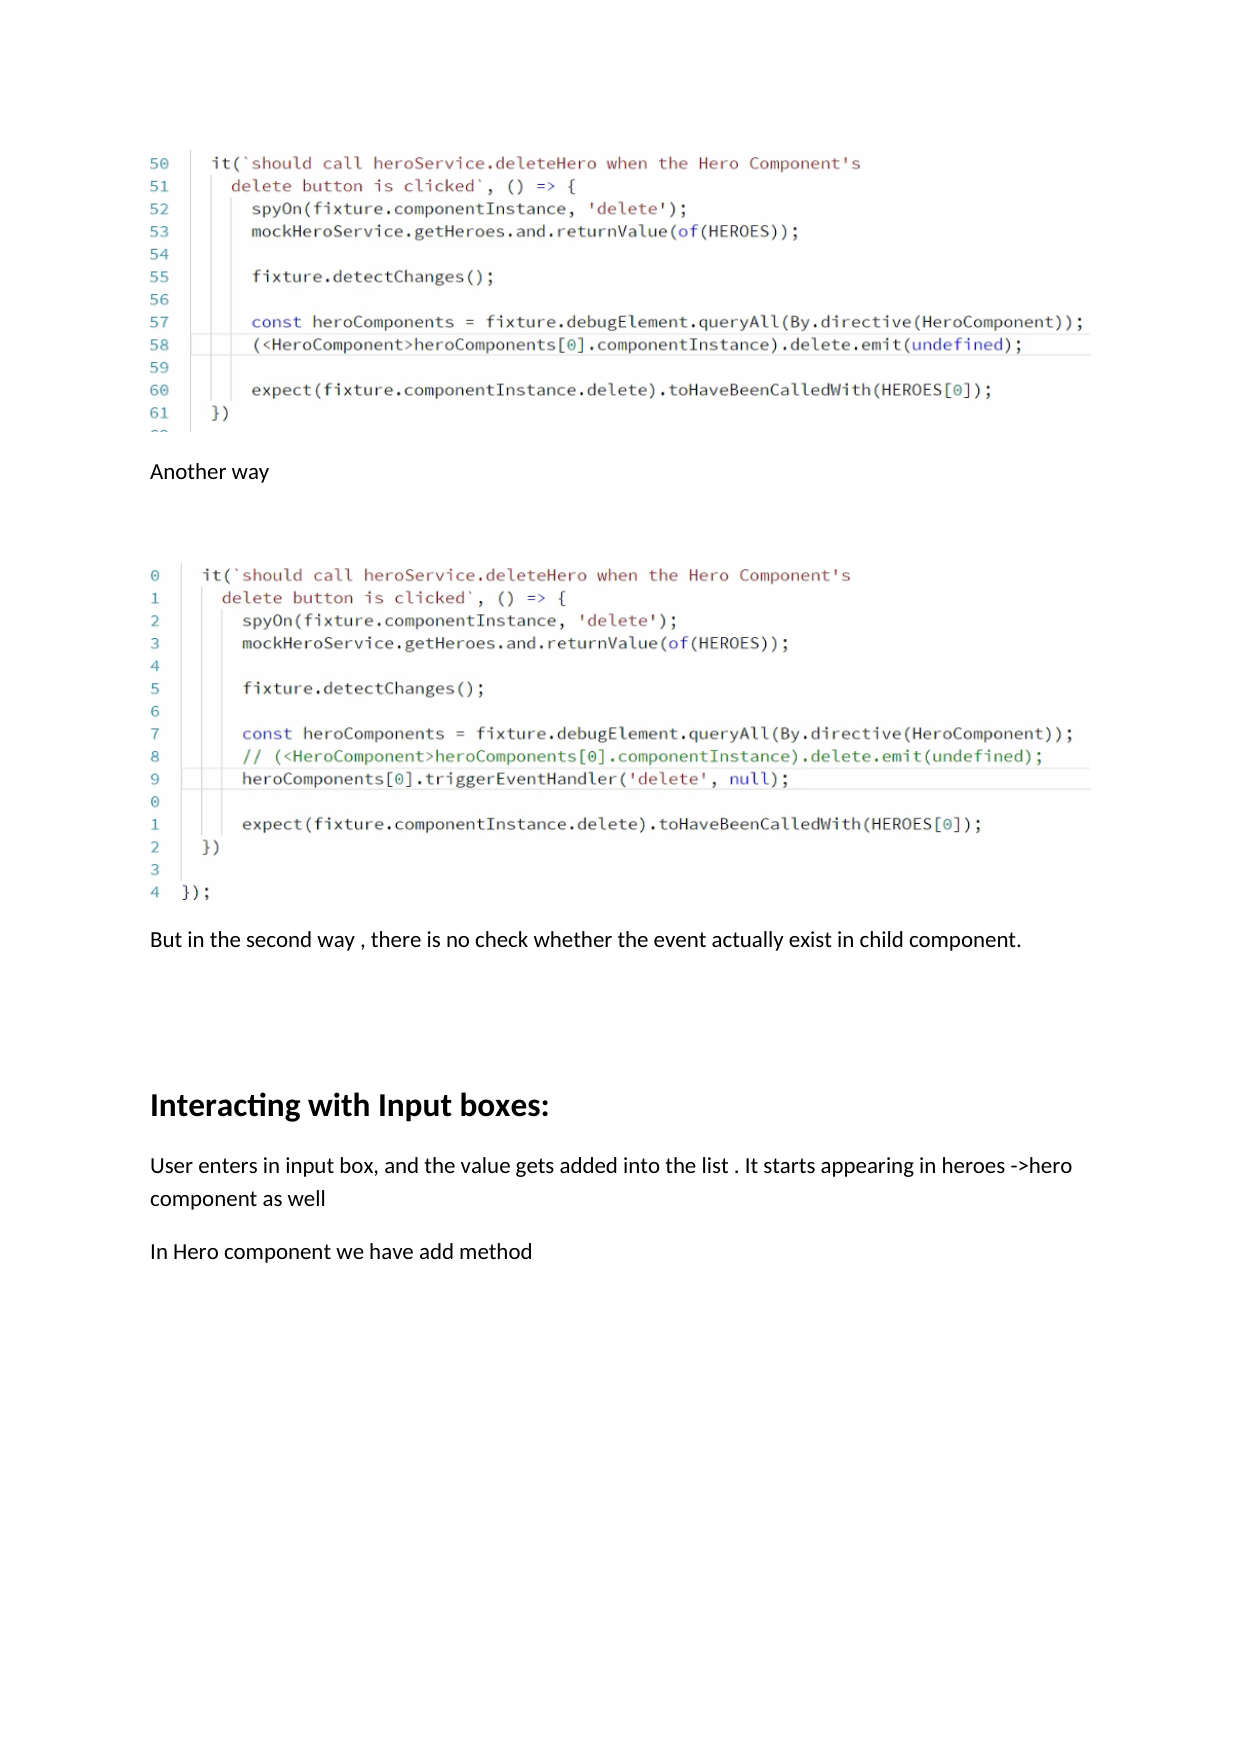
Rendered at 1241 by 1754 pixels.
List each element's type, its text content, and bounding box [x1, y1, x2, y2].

picture [150, 563, 1091, 900]
picture [150, 150, 1091, 432]
text Interacting with Input boxes: [150, 1084, 1090, 1125]
text In Hero component we have add method [150, 1237, 1090, 1265]
text User enters in input box, and the value gets added into the list . It starts appearing in heroes ->hero component as well [150, 1152, 1090, 1212]
text But in the second way , there is no check whether the event actually exist in child component. [150, 925, 1090, 953]
text Another way [150, 457, 1090, 485]
